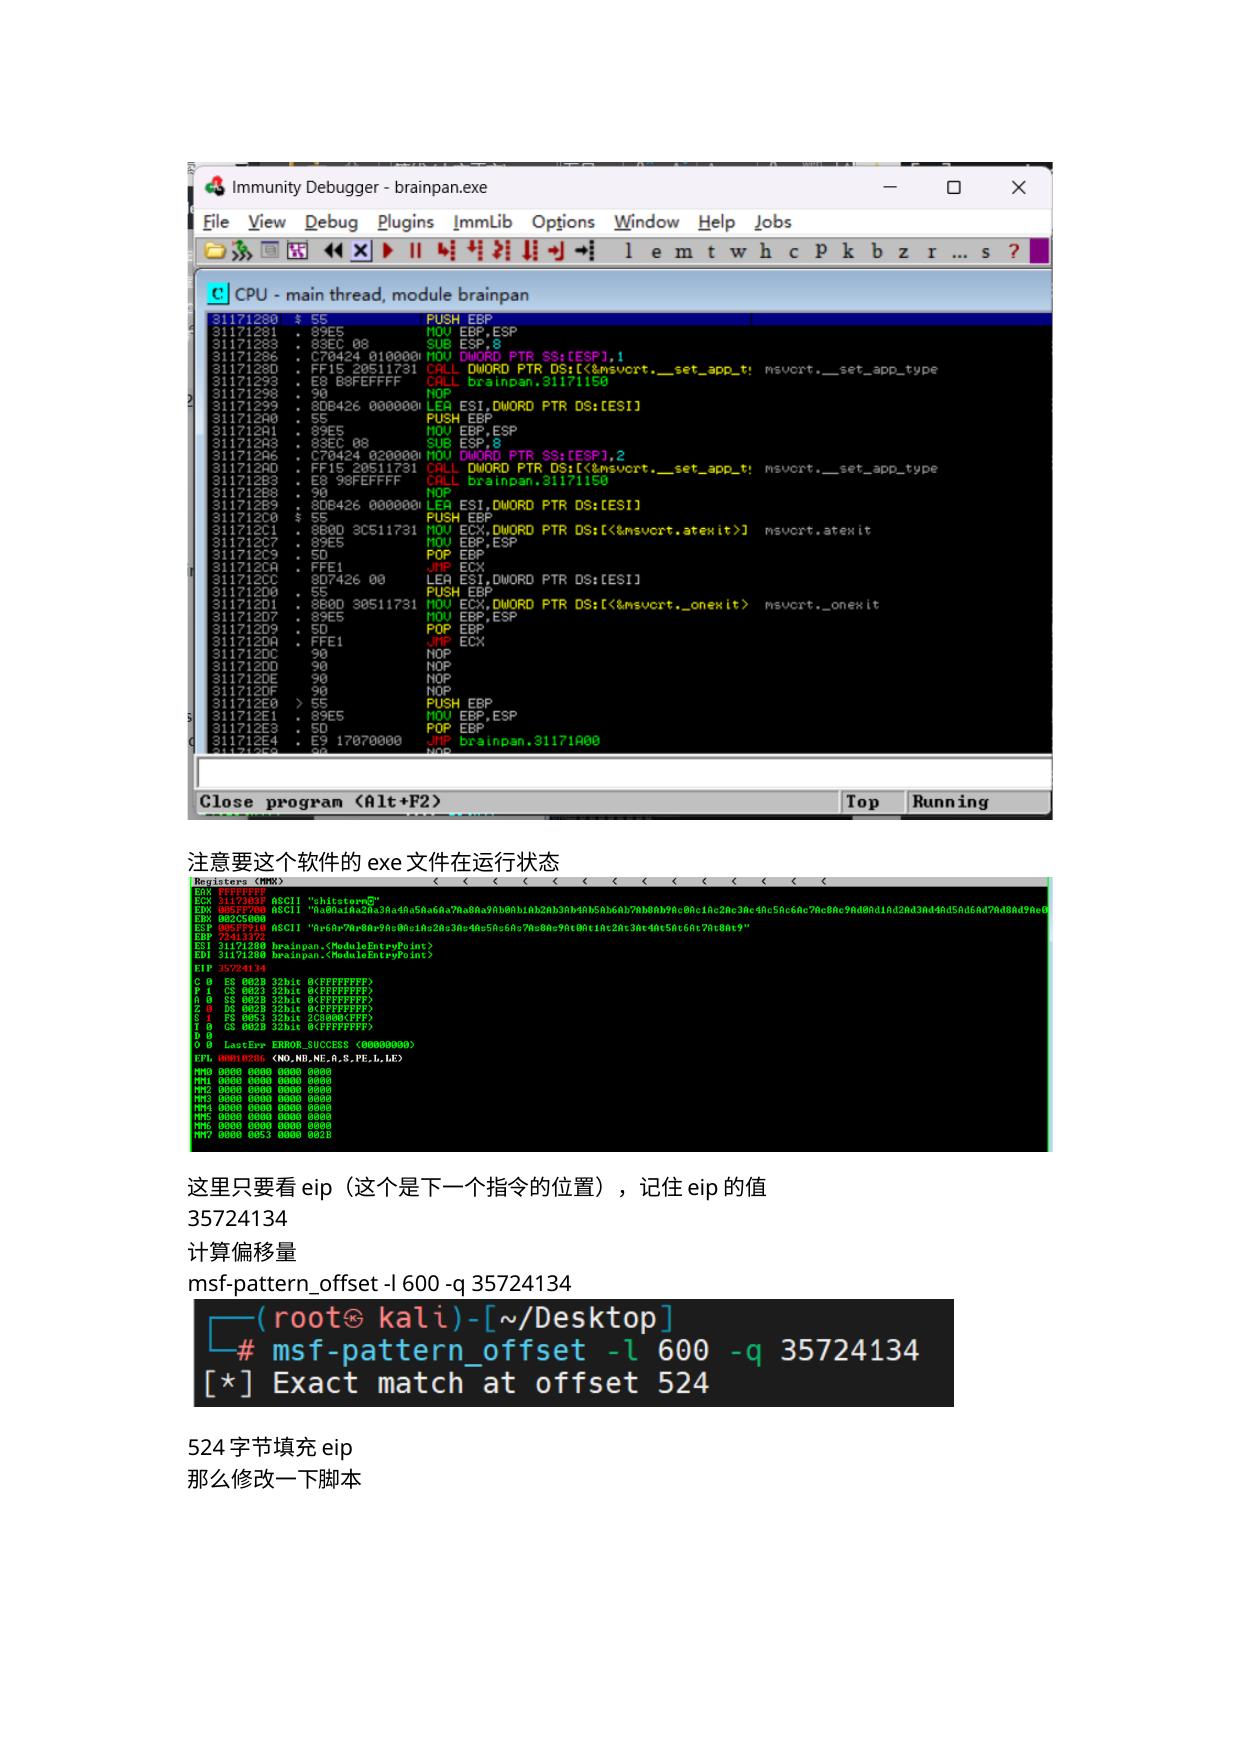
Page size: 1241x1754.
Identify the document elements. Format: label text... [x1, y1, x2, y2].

text 35724134 [187, 1202, 1053, 1234]
picture [187, 877, 1053, 1152]
picture [187, 1299, 954, 1407]
text 那么修改一下脚本 [187, 1462, 1053, 1494]
picture [187, 162, 1053, 820]
text 524字节填充eip [187, 1429, 1053, 1462]
text 注意要这个软件的exe文件在运行状态 [187, 844, 1053, 877]
text msf-pattern_offset -l 600 -q 35724134 [187, 1267, 1053, 1299]
text 这里只要看eip（这个是下一个指令的位置），记住eip的值 [187, 1169, 1053, 1202]
text 计算偏移量 [187, 1234, 1053, 1267]
